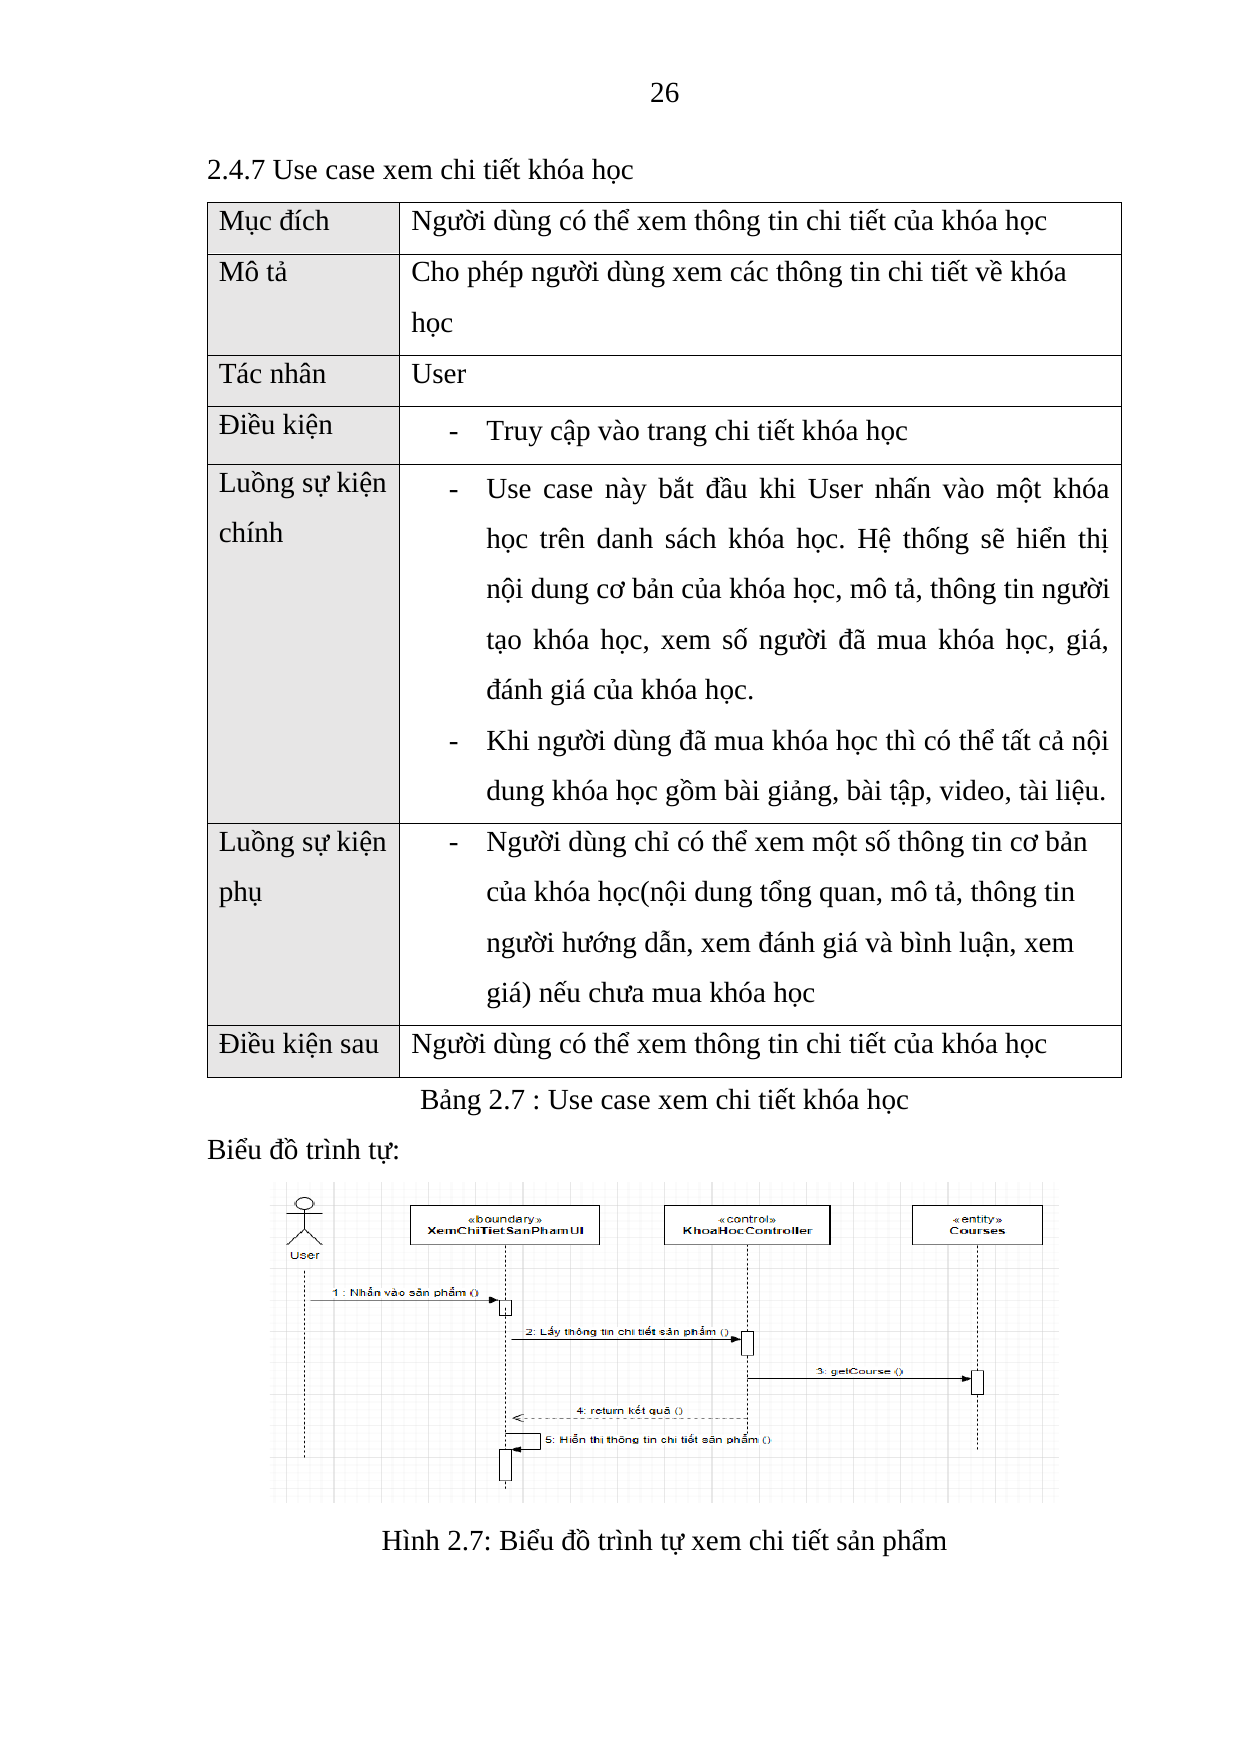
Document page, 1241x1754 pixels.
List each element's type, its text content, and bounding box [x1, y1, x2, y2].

table_cell Người dùng chỉ có thể xem một số thông tin cơ bản của khóa học(nội dung tổng quan, mô tả, thông tin người hướng dẫn, xem đánh giá và bình luận, xem giá) nếu chưa mua khóa học [400, 824, 1121, 1025]
subtitle Bảng 2.7 : Use case xem chi tiết khóa học [207, 1082, 1122, 1115]
text Biểu đồ trình tự: [207, 1132, 1122, 1166]
table_cell Điều kiện sau [208, 1026, 399, 1077]
picture [269, 1182, 1059, 1503]
table_cell Luồng sự kiện chính [208, 465, 399, 823]
subtitle Hình 2.7: Biểu đồ trình tự xem chi tiết sản phẩm [207, 1523, 1122, 1557]
subtitle 2.4.7 Use case xem chi tiết khóa học [207, 152, 1122, 185]
table_cell Truy cập vào trang chi tiết khóa học [400, 407, 1121, 464]
table_cell Tác nhân [208, 356, 399, 406]
table_cell Use case này bắt đầu khi User nhấn vào một khóa học trên danh sách khóa học. Hệ thống sẽ hiển thị nội dung cơ bản của khóa học, mô tả, thông tin người tạo khóa học, xem số người đã mua khóa học, giá, đánh giá của khóa học. Khi người dùng đã mua khóa học thì có thể tất cả nội dung khóa học gồm bài giảng, bài tập, video, tài liệu. [400, 465, 1121, 823]
table_cell Mô tả [208, 255, 399, 355]
table_cell Cho phép người dùng xem các thông tin chi tiết về khóa học [400, 255, 1121, 355]
table_cell Luồng sự kiện phụ [208, 824, 399, 1025]
table_cell Người dùng có thể xem thông tin chi tiết của khóa học [400, 1026, 1121, 1077]
table_cell User [400, 356, 1121, 406]
table_cell Điều kiện [208, 407, 399, 464]
table_header Người dùng có thể xem thông tin chi tiết của khóa học [400, 203, 1121, 253]
table_header Mục đích [208, 203, 399, 253]
